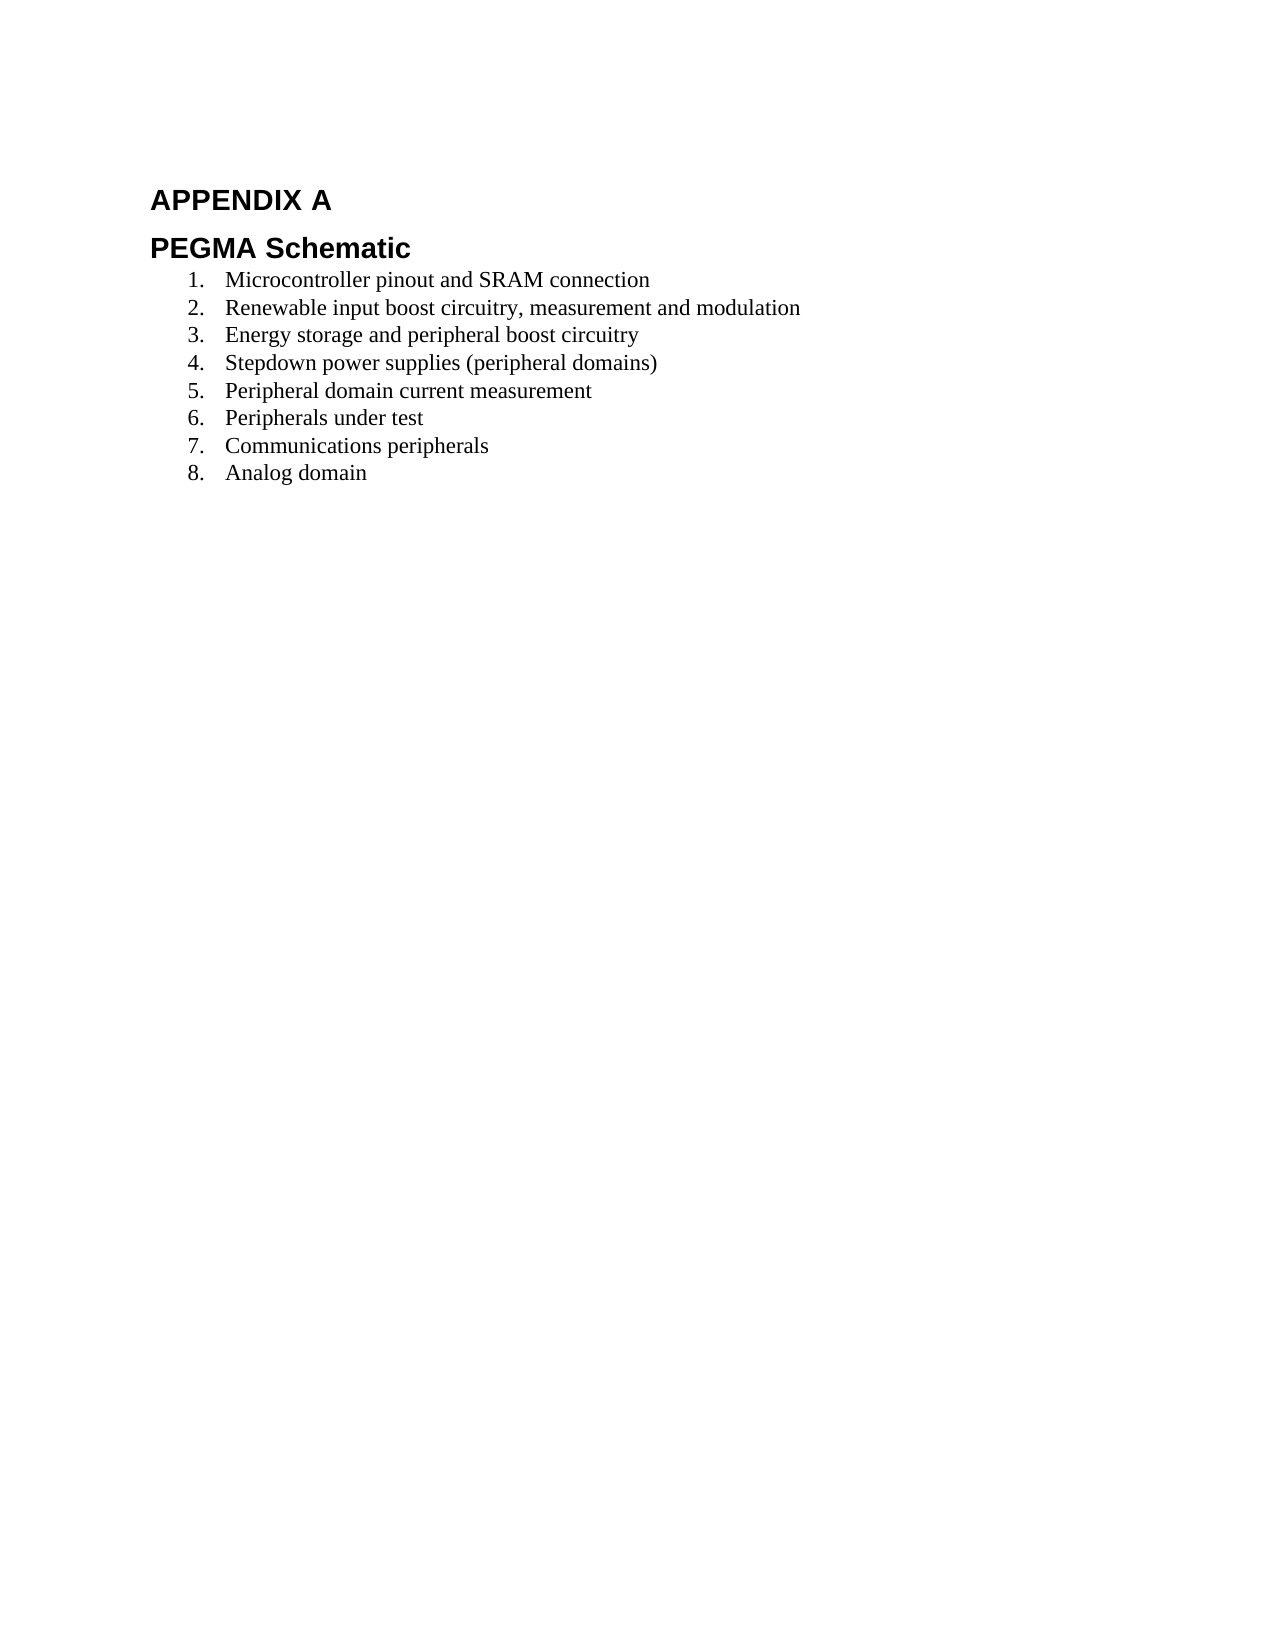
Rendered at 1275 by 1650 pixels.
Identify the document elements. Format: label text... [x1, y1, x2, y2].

list Peripheral domain current measurement [187, 377, 1125, 403]
list Communications peripherals [187, 432, 1125, 458]
subtitle Appendix A [150, 183, 1125, 217]
subtitle PEGMA Schematic [150, 231, 1125, 264]
list Renewable input boost circuitry, measurement and modulation [187, 294, 1125, 320]
list Stepdown power supplies (peripheral domains) [187, 349, 1125, 375]
list Energy storage and peripheral boost circuitry [187, 321, 1125, 348]
list Analog domain [187, 459, 1125, 486]
list Microcontroller pinout and SRAM connection [187, 266, 1125, 293]
list Peripherals under test [187, 404, 1125, 431]
